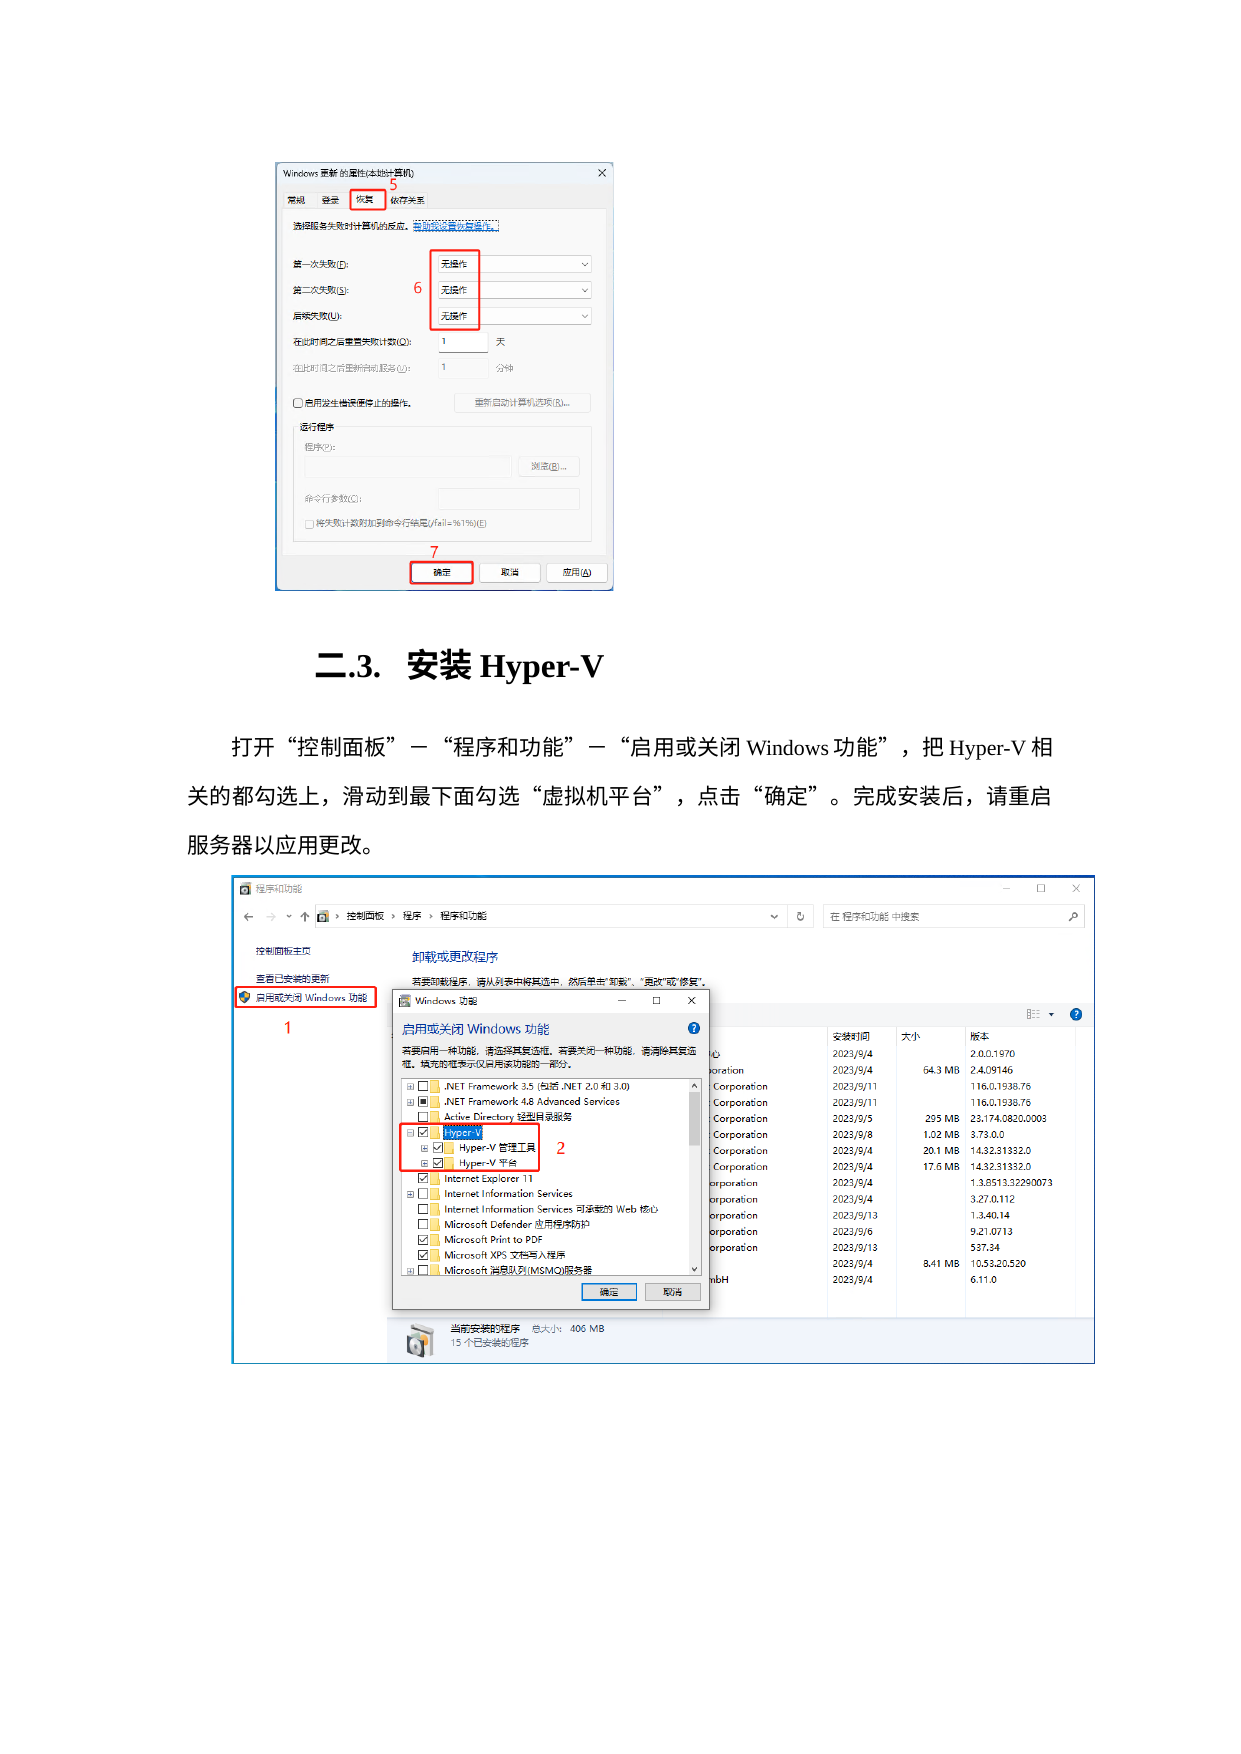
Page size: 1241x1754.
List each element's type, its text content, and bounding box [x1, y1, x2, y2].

picture [231, 875, 1095, 1364]
subtitle 安装Hyper-V [247, 630, 1053, 695]
picture [275, 162, 614, 591]
text 打开“控制面板”－“程序和功能”－“启用或关闭Windows功能”，把Hyper-V相关的都勾选上，滑动到最下面勾选“虚拟机平台”，点击“确定”。完成安装后，请重启服务器以应用更改。 [187, 730, 1053, 860]
